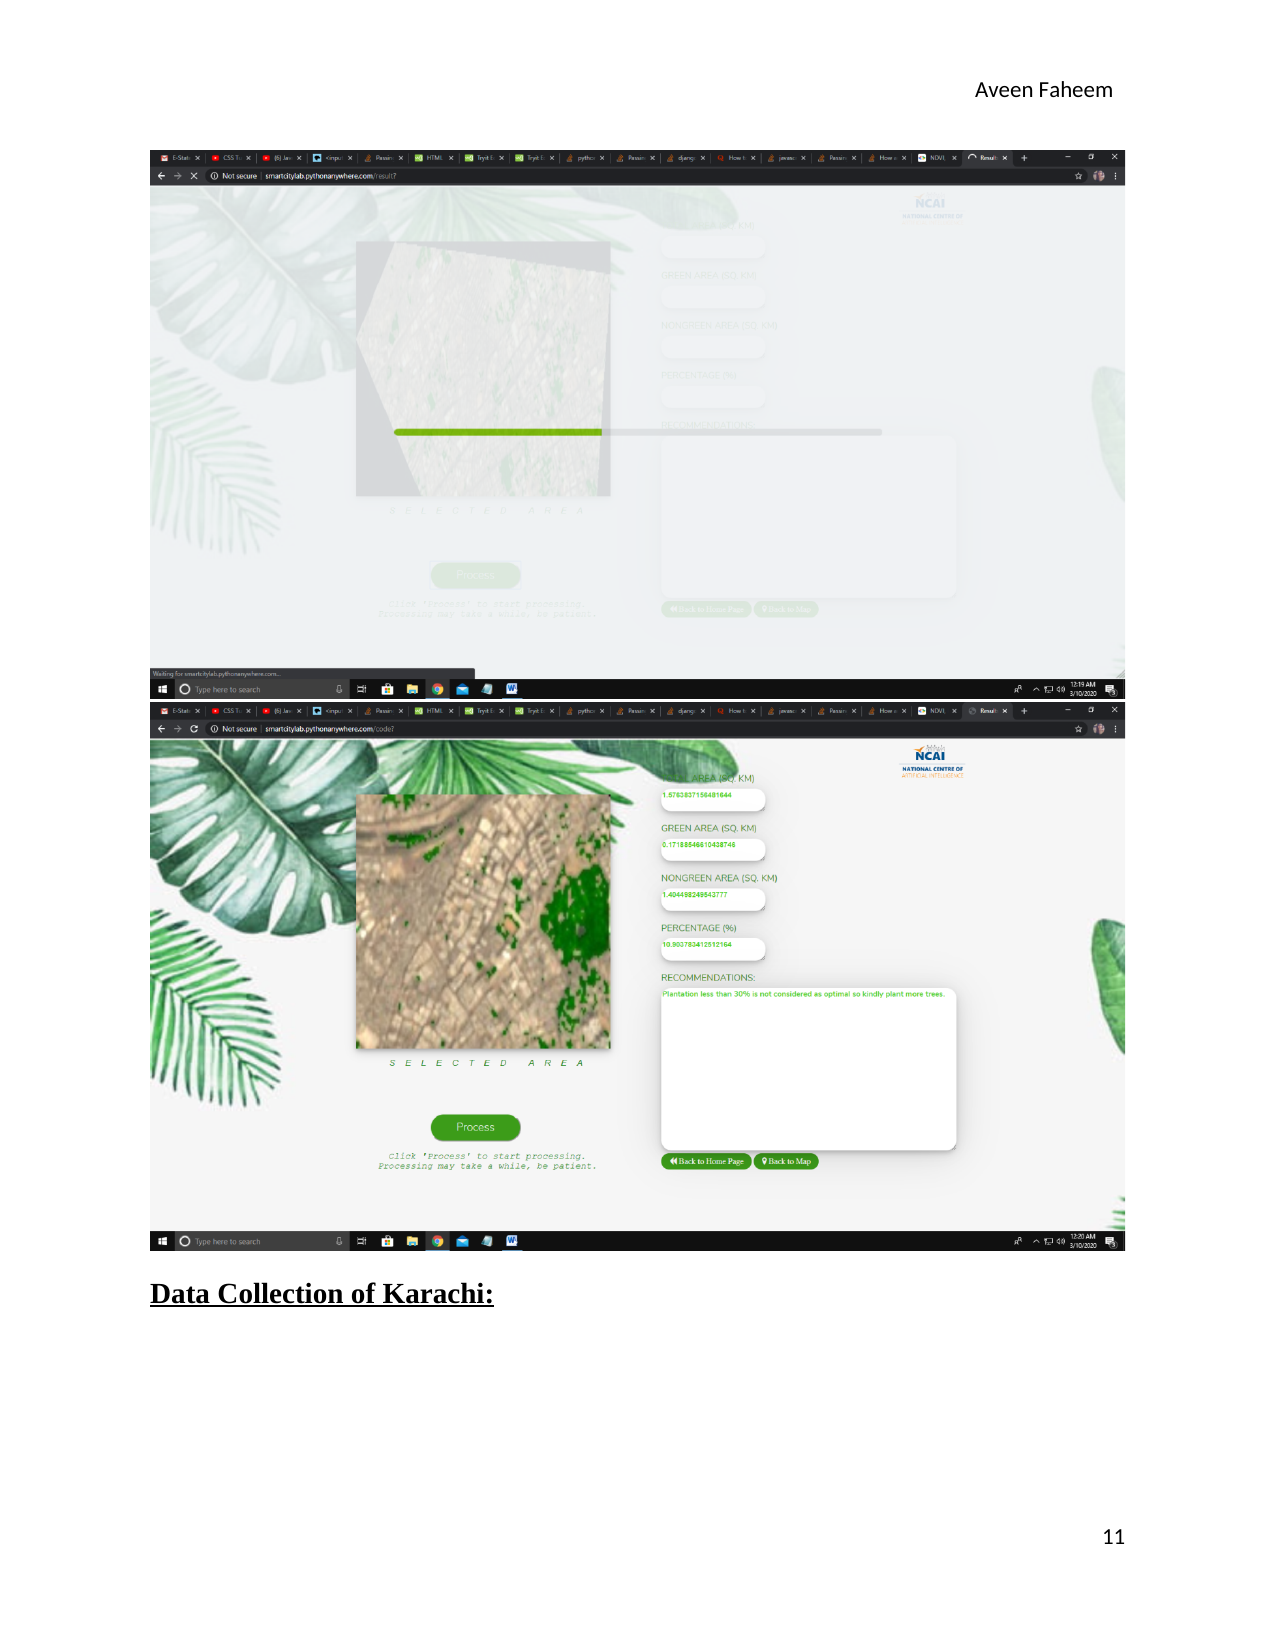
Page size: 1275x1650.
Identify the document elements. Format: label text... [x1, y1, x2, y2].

text Data Collection of Karachi: [150, 1276, 1125, 1309]
picture [150, 150, 1125, 699]
picture [150, 702, 1125, 1251]
